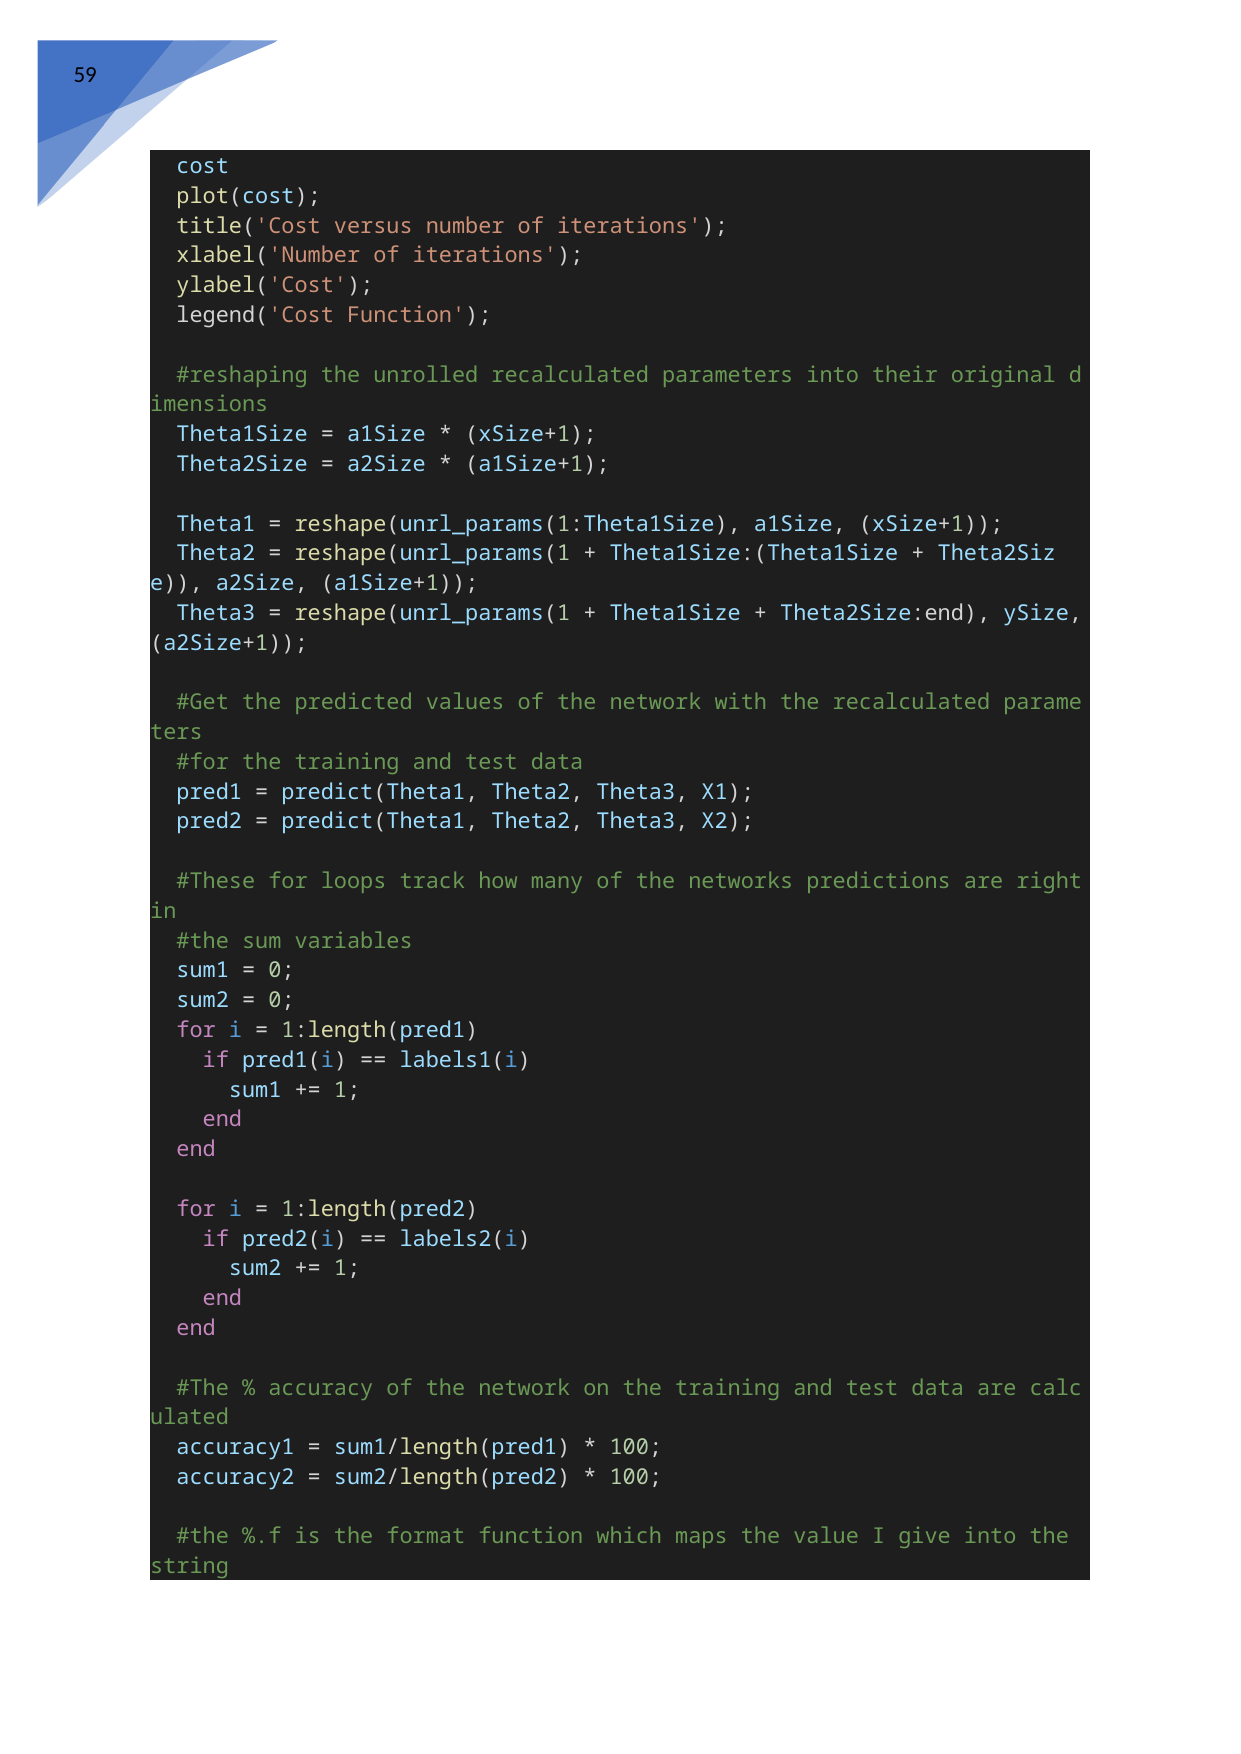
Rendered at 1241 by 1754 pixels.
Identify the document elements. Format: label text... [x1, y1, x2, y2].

text sum1 += 1; [150, 1073, 1090, 1103]
text #reshaping the unrolled recalculated parameters into their original dimensions [150, 358, 1090, 418]
text title('Cost versus number of iterations'); [150, 209, 1090, 239]
text pred1 = predict(Theta1, Theta2, Theta3, X1); [150, 776, 1090, 805]
text xlabel('Number of iterations'); [150, 239, 1090, 269]
text Theta1 = reshape(unrl_params(1:Theta1Size), a1Size, (xSize+1)); [150, 507, 1090, 537]
text end [150, 1133, 1090, 1163]
text #the sum variables [150, 924, 1090, 954]
picture [37, 40, 279, 209]
text cost [150, 150, 1090, 180]
text end [150, 1282, 1090, 1312]
text end [150, 1103, 1090, 1133]
text if pred1(i) == labels1(i) [150, 1044, 1090, 1073]
text Theta2 = reshape(unrl_params(1 + Theta1Size:(Theta1Size + Theta2Size)), a2Size, (a1Size+1)); [150, 537, 1090, 597]
text for i = 1:length(pred2) [150, 1193, 1090, 1222]
text Theta3 = reshape(unrl_params(1 + Theta1Size + Theta2Size:end), ySize, (a2Size+1)); [150, 597, 1090, 656]
text end [150, 1312, 1090, 1342]
text Theta2Size = a2Size * (a1Size+1); [150, 448, 1090, 478]
text if pred2(i) == labels2(i) [150, 1222, 1090, 1252]
text ylabel('Cost'); [150, 269, 1090, 299]
text #for the training and test data [150, 746, 1090, 776]
text sum1 = 0; [150, 954, 1090, 984]
text legend('Cost Function'); [150, 299, 1090, 329]
text plot(cost); [150, 180, 1090, 209]
text sum2 += 1; [150, 1252, 1090, 1282]
text Theta1Size = a1Size * (xSize+1); [150, 418, 1090, 448]
text #These for loops track how many of the networks predictions are right in [150, 865, 1090, 924]
text for i = 1:length(pred1) [150, 1014, 1090, 1044]
text accuracy1 = sum1/length(pred1) * 100; [150, 1431, 1090, 1461]
text accuracy2 = sum2/length(pred2) * 100; [150, 1461, 1090, 1491]
text #Get the predicted values of the network with the recalculated parameters [150, 686, 1090, 746]
text sum2 = 0; [150, 984, 1090, 1014]
text pred2 = predict(Theta1, Theta2, Theta3, X2); [150, 805, 1090, 835]
text #the %.f is the format function which maps the value I give into the string [150, 1520, 1090, 1580]
text #The % accuracy of the network on the training and test data are calculated [150, 1371, 1090, 1431]
